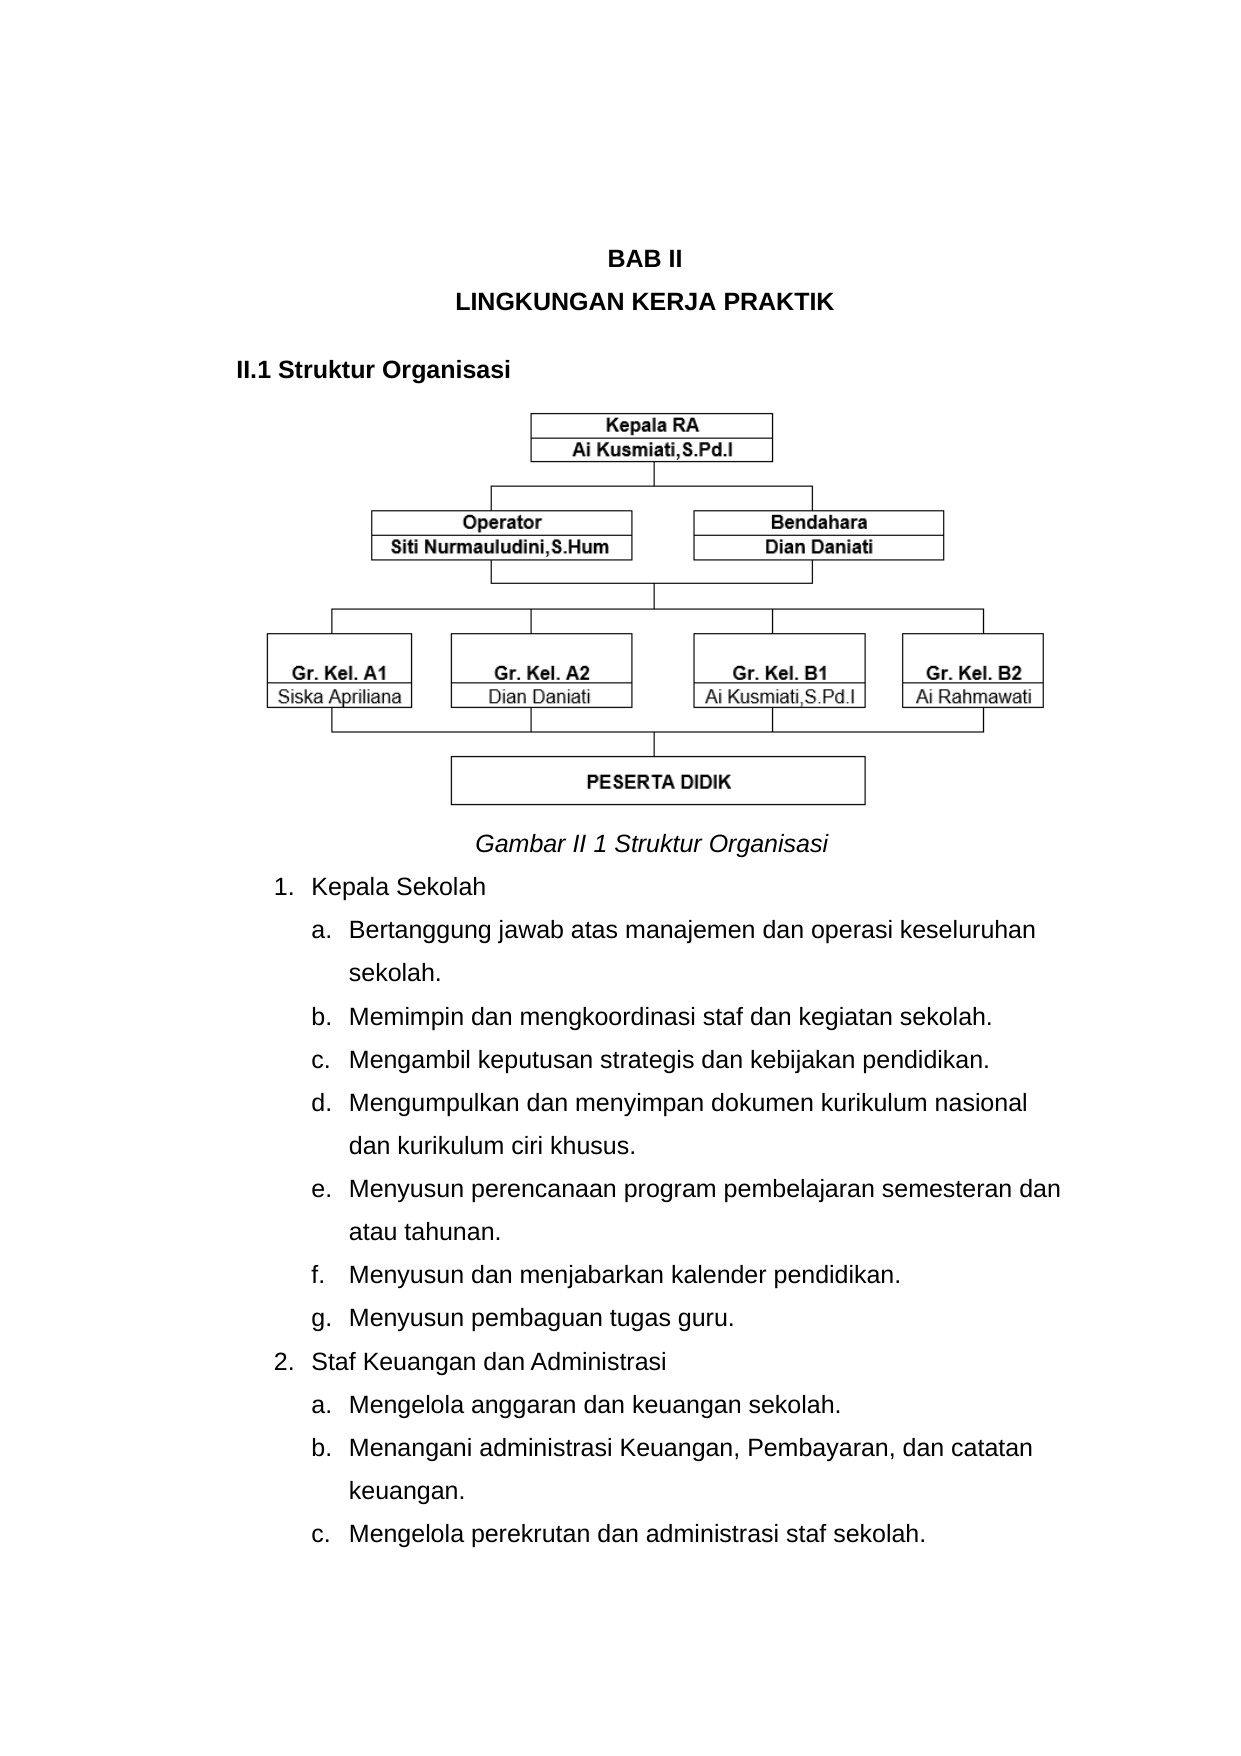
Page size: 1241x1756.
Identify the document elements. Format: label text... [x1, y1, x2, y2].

subtitle LINGKUNGAN KERJA PRAKTIK [236, 287, 1053, 316]
list Mengelola perekrutan dan administrasi staf sekolah. [311, 1519, 1063, 1548]
list Menangani administrasi Keuangan, Pembayaran, dan catatan keuangan. [311, 1433, 1063, 1504]
list Staf Keuangan dan Administrasi [274, 1346, 1063, 1375]
list Mengumpulkan dan menyimpan dokumen kurikulum nasional dan kurikulum ciri khusus. [311, 1088, 1063, 1159]
list Bertanggung jawab atas manajemen dan operasi keseluruhan sekolah. [311, 915, 1063, 987]
list Menyusun perencanaan program pembelajaran semesteran dan atau tahunan. [311, 1174, 1063, 1246]
list Mengambil keputusan strategis dan kebijakan pendidikan. [311, 1044, 1063, 1073]
list Menyusun dan menjabarkan kalender pendidikan. [311, 1260, 1063, 1289]
list Menyusun pembaguan tugas guru. [311, 1303, 1063, 1332]
picture [254, 392, 1054, 819]
list Mengelola anggaran dan keuangan sekolah. [311, 1389, 1063, 1418]
subtitle BAB II [236, 244, 1053, 272]
list Memimpin dan mengkoordinasi staf dan kegiatan sekolah. [311, 1001, 1063, 1030]
subtitle II.1 Struktur Organisasi [236, 355, 1063, 384]
